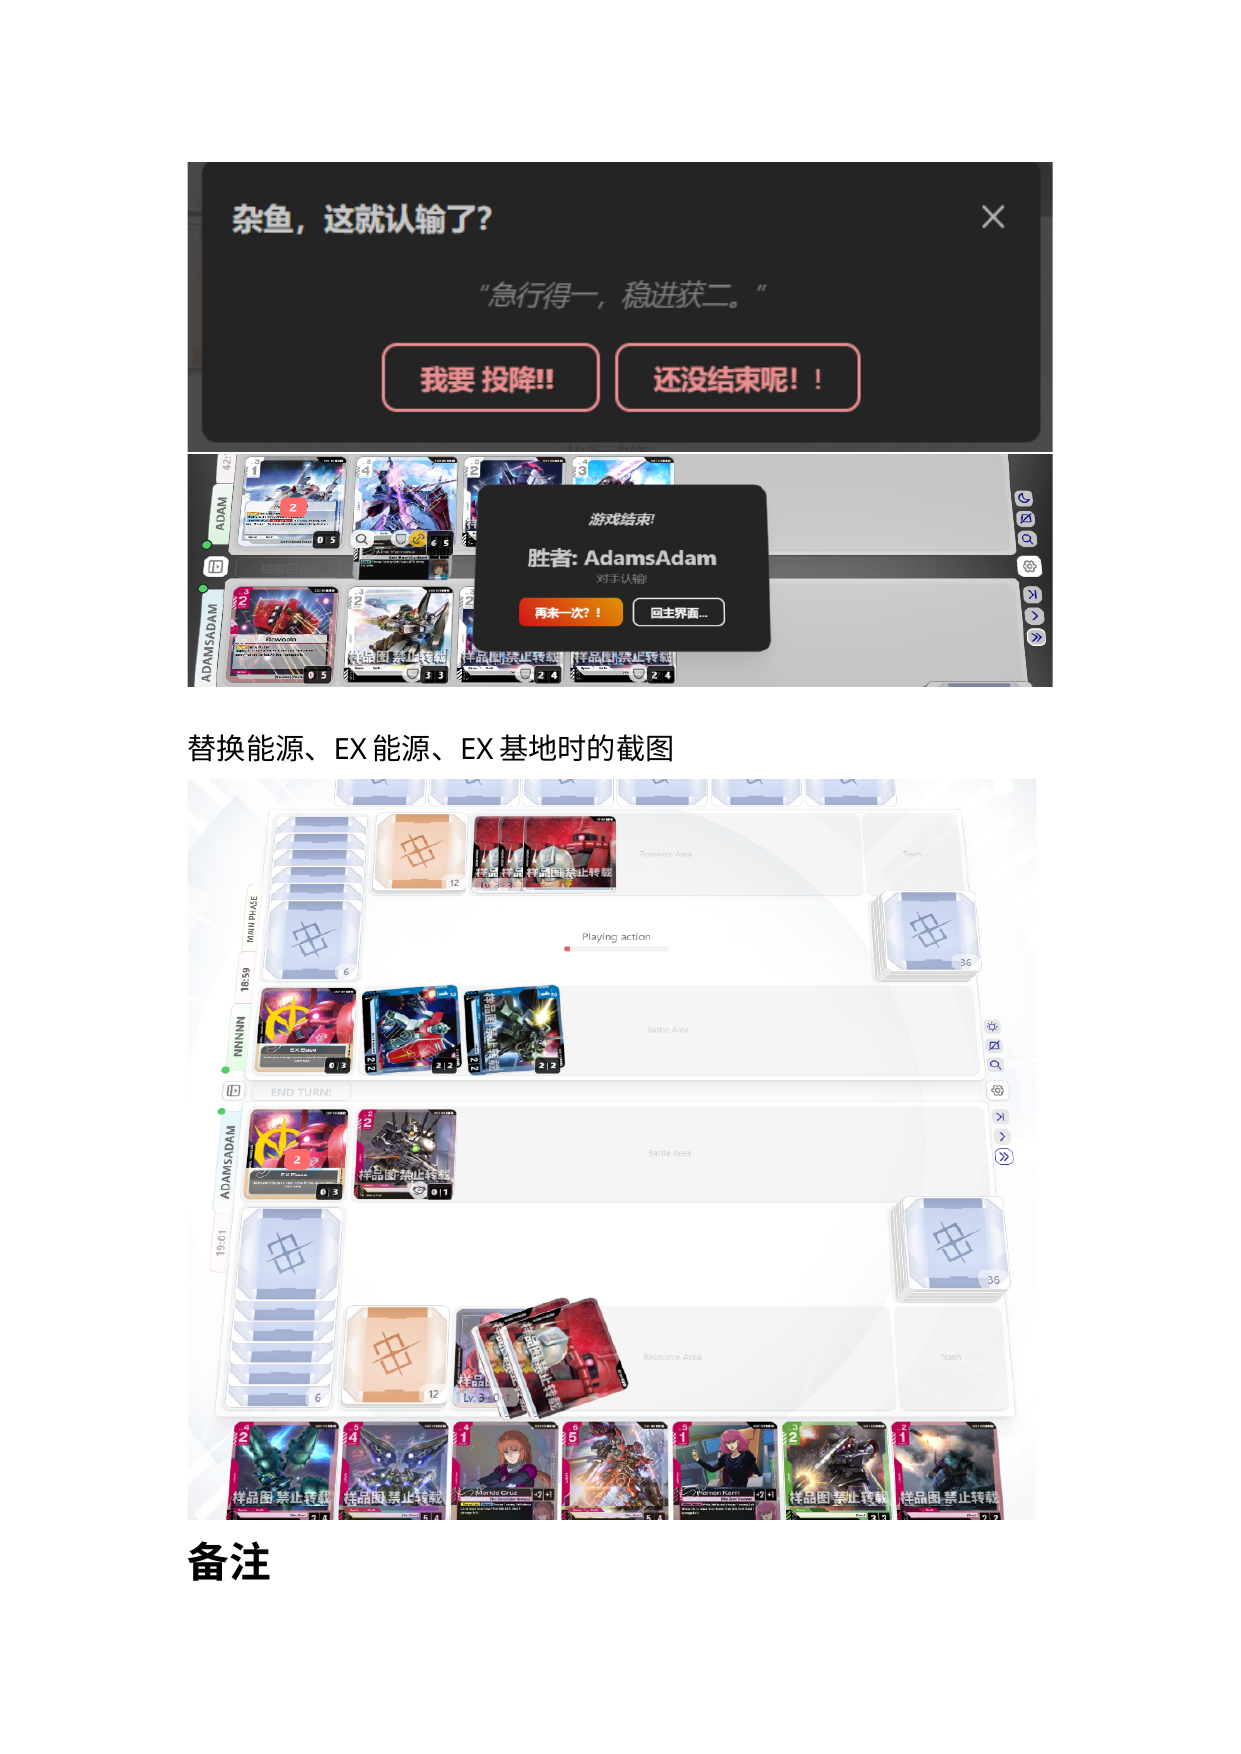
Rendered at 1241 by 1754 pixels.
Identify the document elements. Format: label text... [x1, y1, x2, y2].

text 备注 [187, 1527, 1053, 1592]
picture [187, 162, 1053, 452]
text 替换能源、EX能源、EX基地时的截图 [187, 714, 1053, 779]
picture [187, 454, 1053, 687]
picture [187, 779, 1037, 1520]
